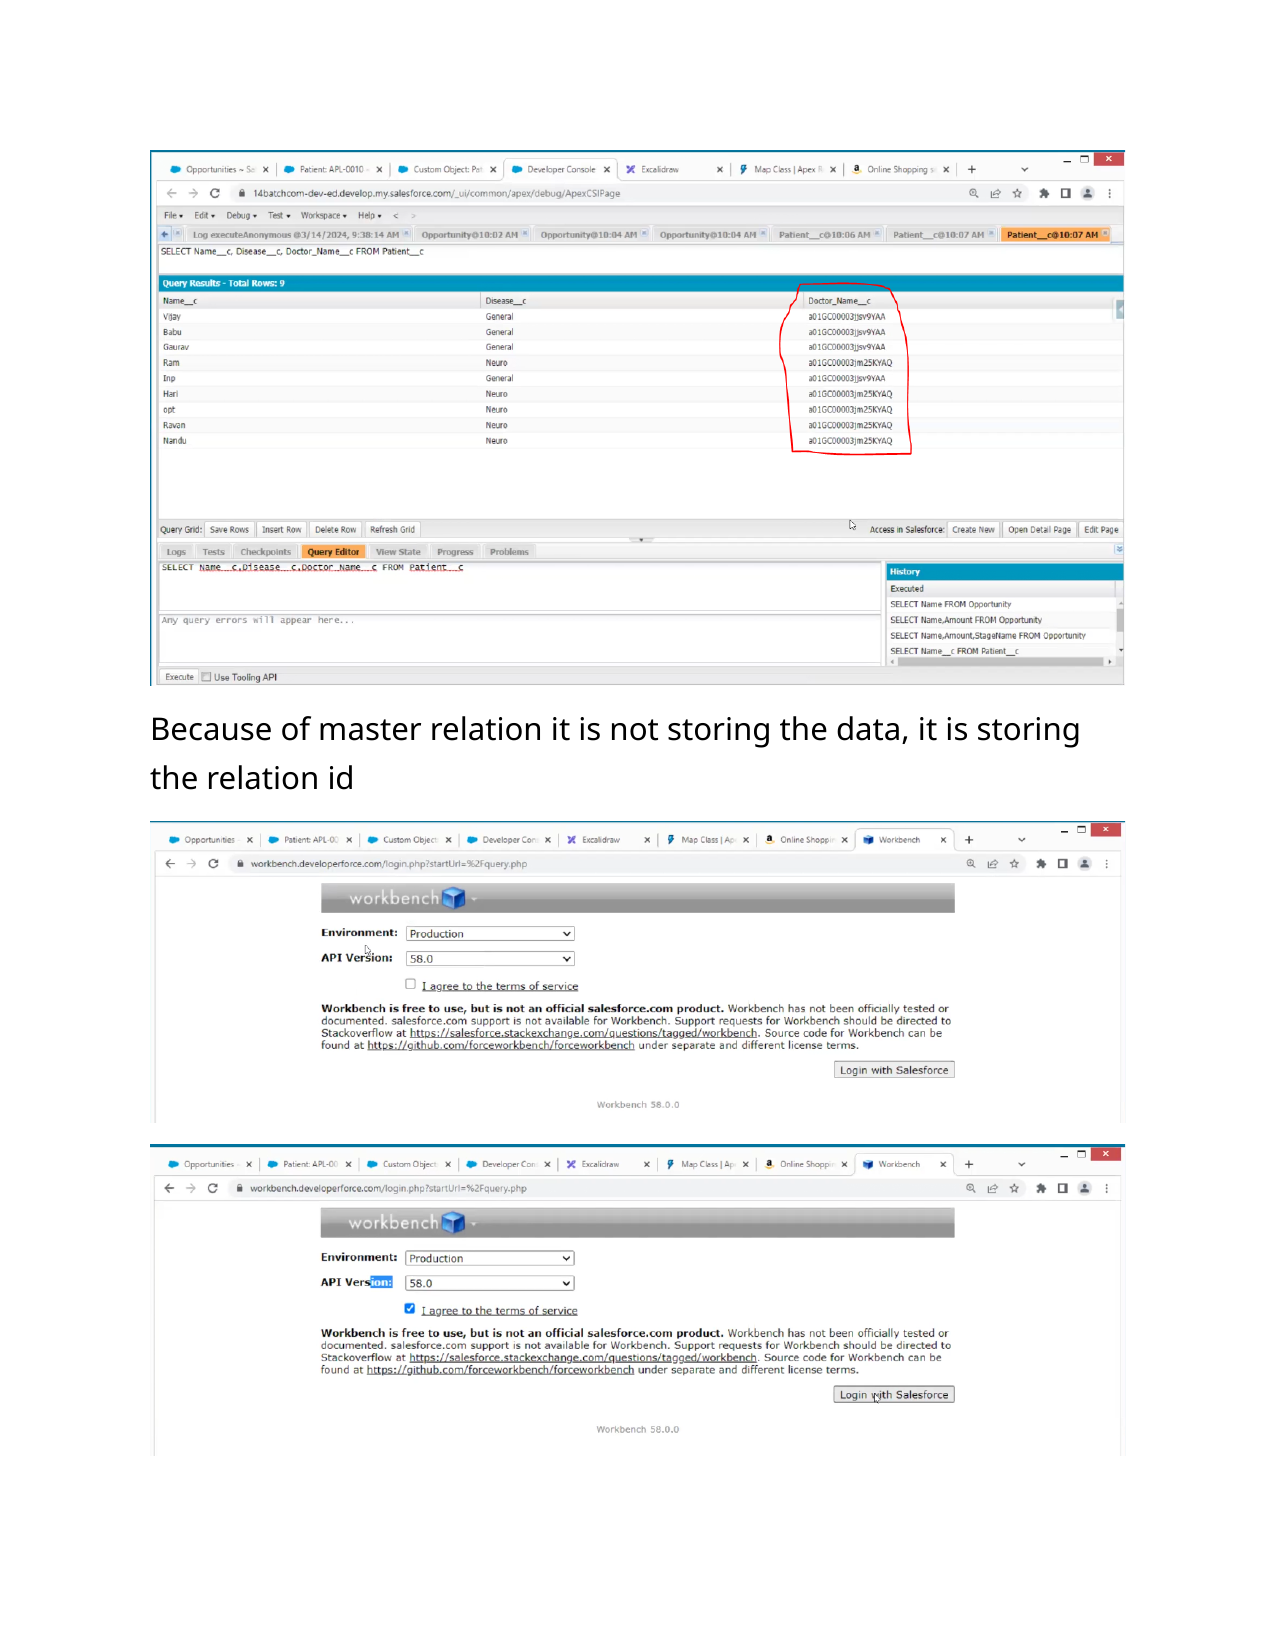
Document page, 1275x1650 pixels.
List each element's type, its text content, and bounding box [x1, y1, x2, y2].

picture [152, 152, 1125, 686]
picture [150, 821, 1125, 1123]
text Because of master relation it is not storing the data, it is storing the relation id [150, 707, 1125, 799]
picture [150, 1147, 1125, 1456]
